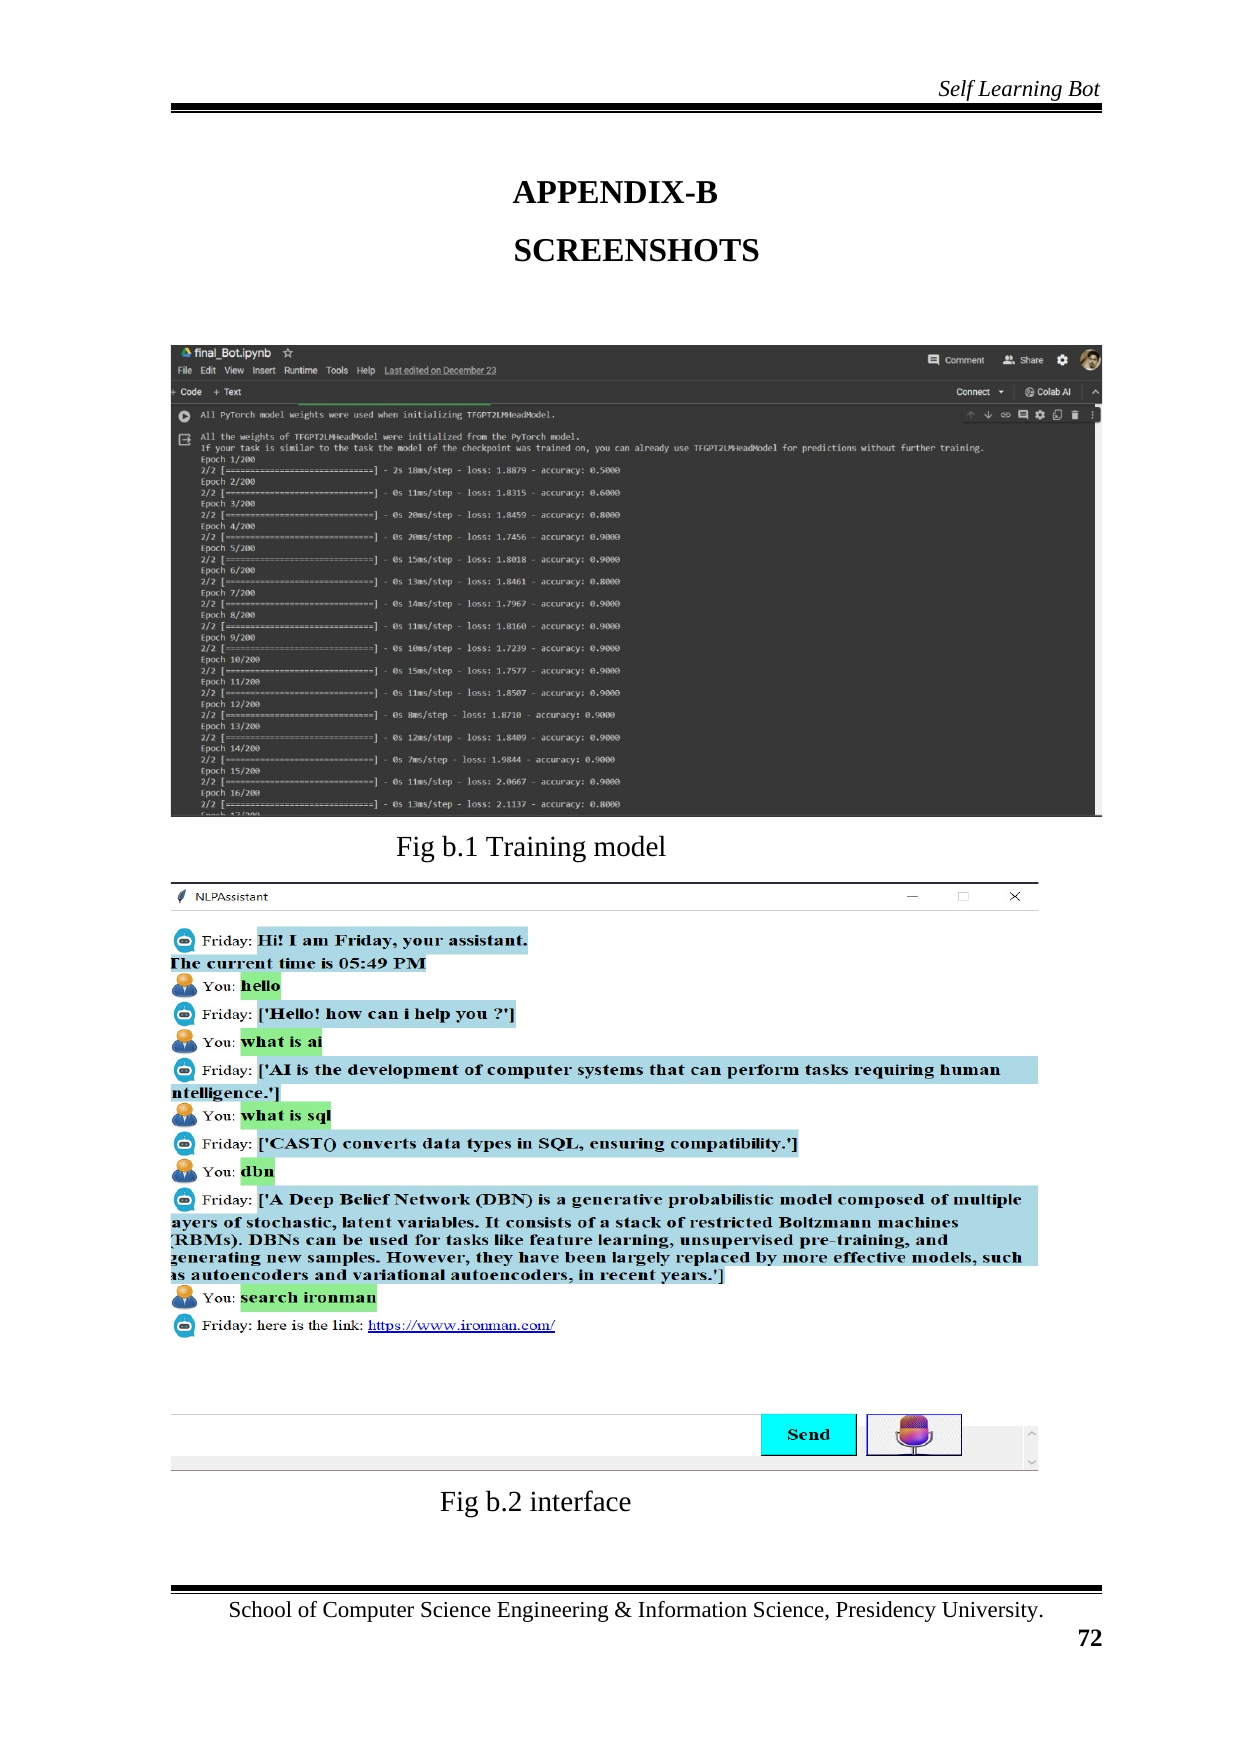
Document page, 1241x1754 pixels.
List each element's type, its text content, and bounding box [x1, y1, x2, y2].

text APPENDIX-B [171, 172, 1102, 211]
text Fig b.2 interface [171, 1484, 1102, 1517]
text SCREENSHOTS [171, 230, 1102, 268]
picture [170, 345, 1103, 817]
text Fig b.1 Training model [171, 829, 1102, 863]
picture [170, 882, 1039, 1471]
